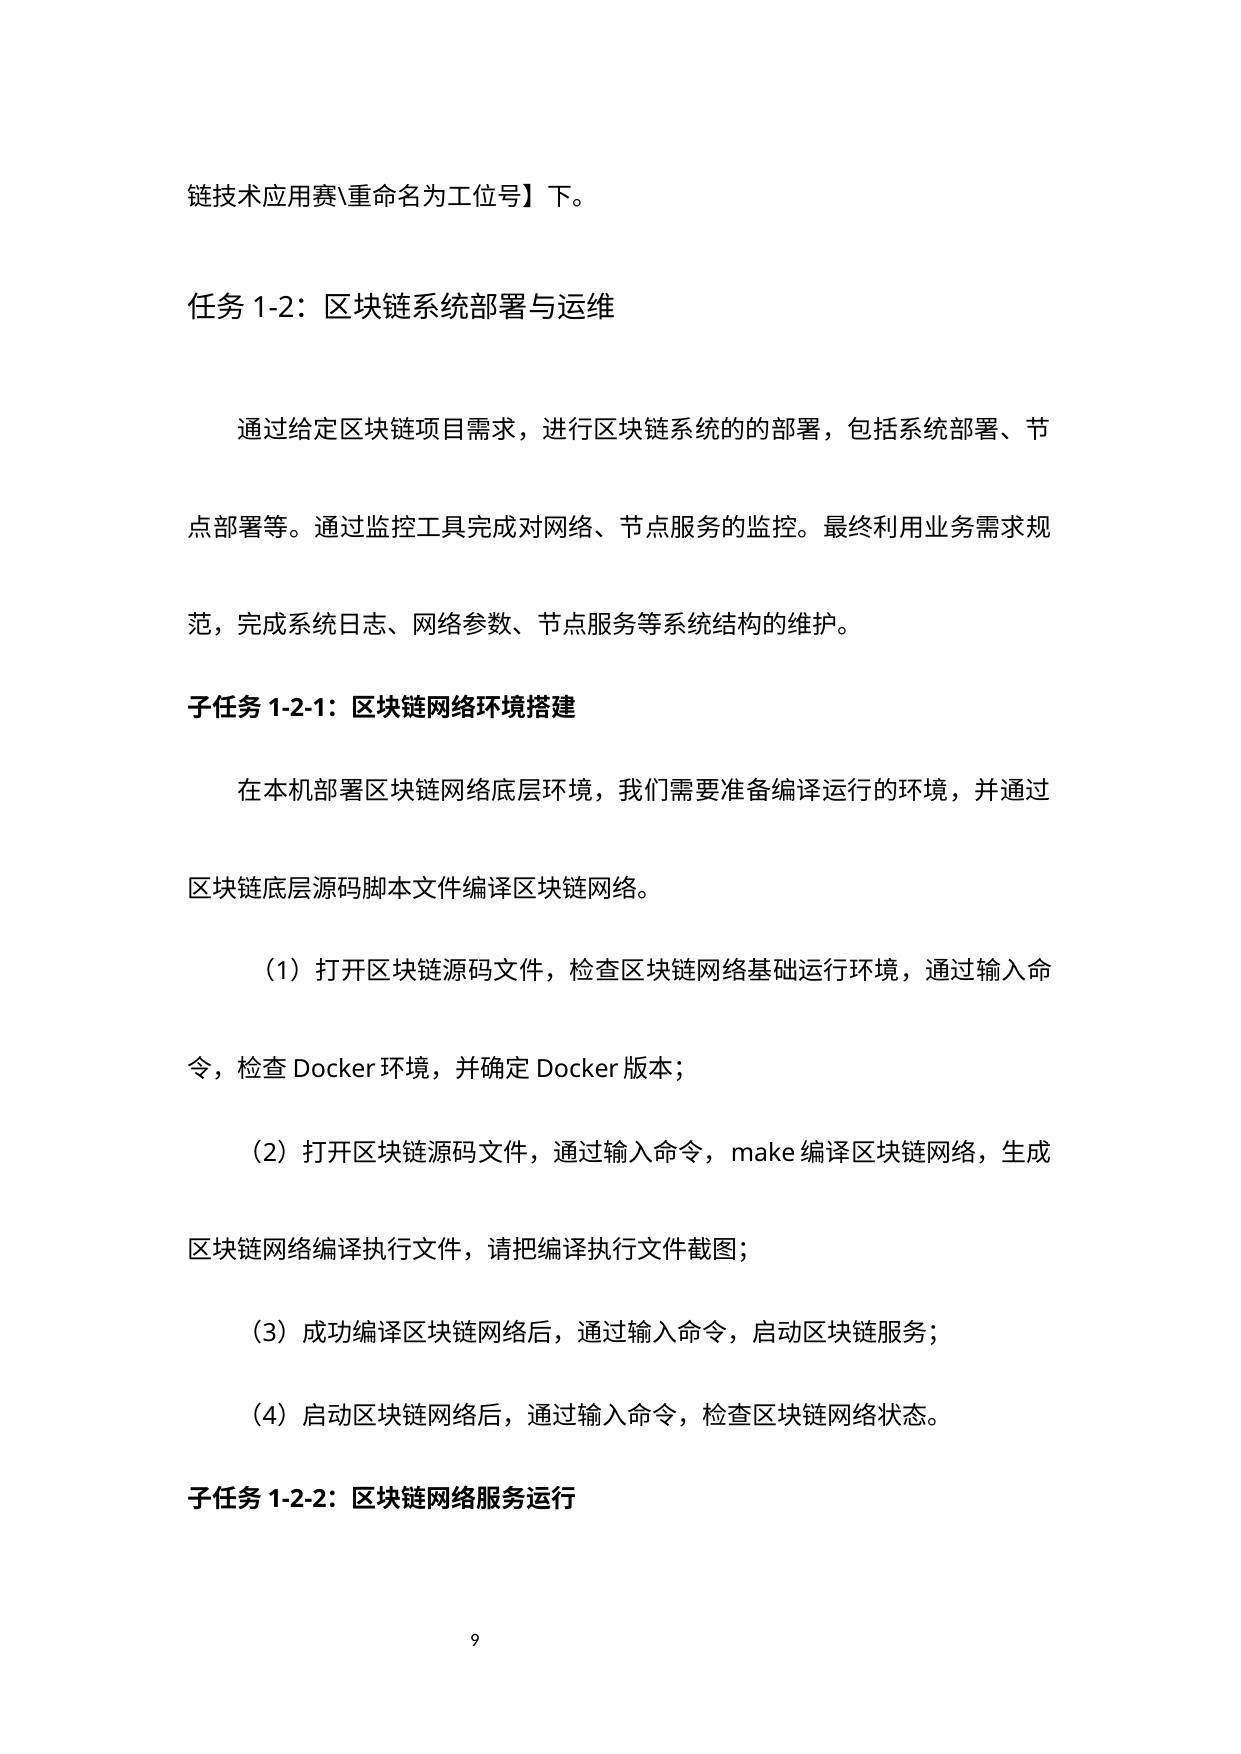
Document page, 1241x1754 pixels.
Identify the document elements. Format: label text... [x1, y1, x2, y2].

text 通过给定区块链项目需求，进行区块链系统的的部署，包括系统部署、节点部署等。通过监控工具完成对网络、节点服务的监控。最终利用业务需求规范，完成系统日志、网络参数、节点服务等系统结构的维护。 [187, 395, 1053, 655]
text 子任务1-2-1：区块链网络环境搭建 [187, 673, 1053, 738]
text 在本机部署区块链网络底层环境，我们需要准备编译运行的环境，并通过区块链底层源码脚本文件编译区块链网络。 [187, 756, 1053, 919]
text （1）打开区块链源码文件，检查区块链网络基础运行环境，通过输入命令，检查Docker环境，并确定Docker版本； [187, 937, 1053, 1099]
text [187, 162, 1053, 227]
subtitle 任务1-2：区块链系统部署与运维 [187, 272, 1053, 337]
text （3）成功编译区块链网络后，通过输入命令，启动区块链服务； [187, 1298, 1053, 1363]
text 子任务1-2-2：区块链网络服务运行 [187, 1464, 1053, 1529]
text （2）打开区块链源码文件，通过输入命令，make编译区块链网络，生成区块链网络编译执行文件，请把编译执行文件截图； [187, 1118, 1053, 1280]
text （4）启动区块链网络后，通过输入命令，检查区块链网络状态。 [187, 1381, 1053, 1446]
